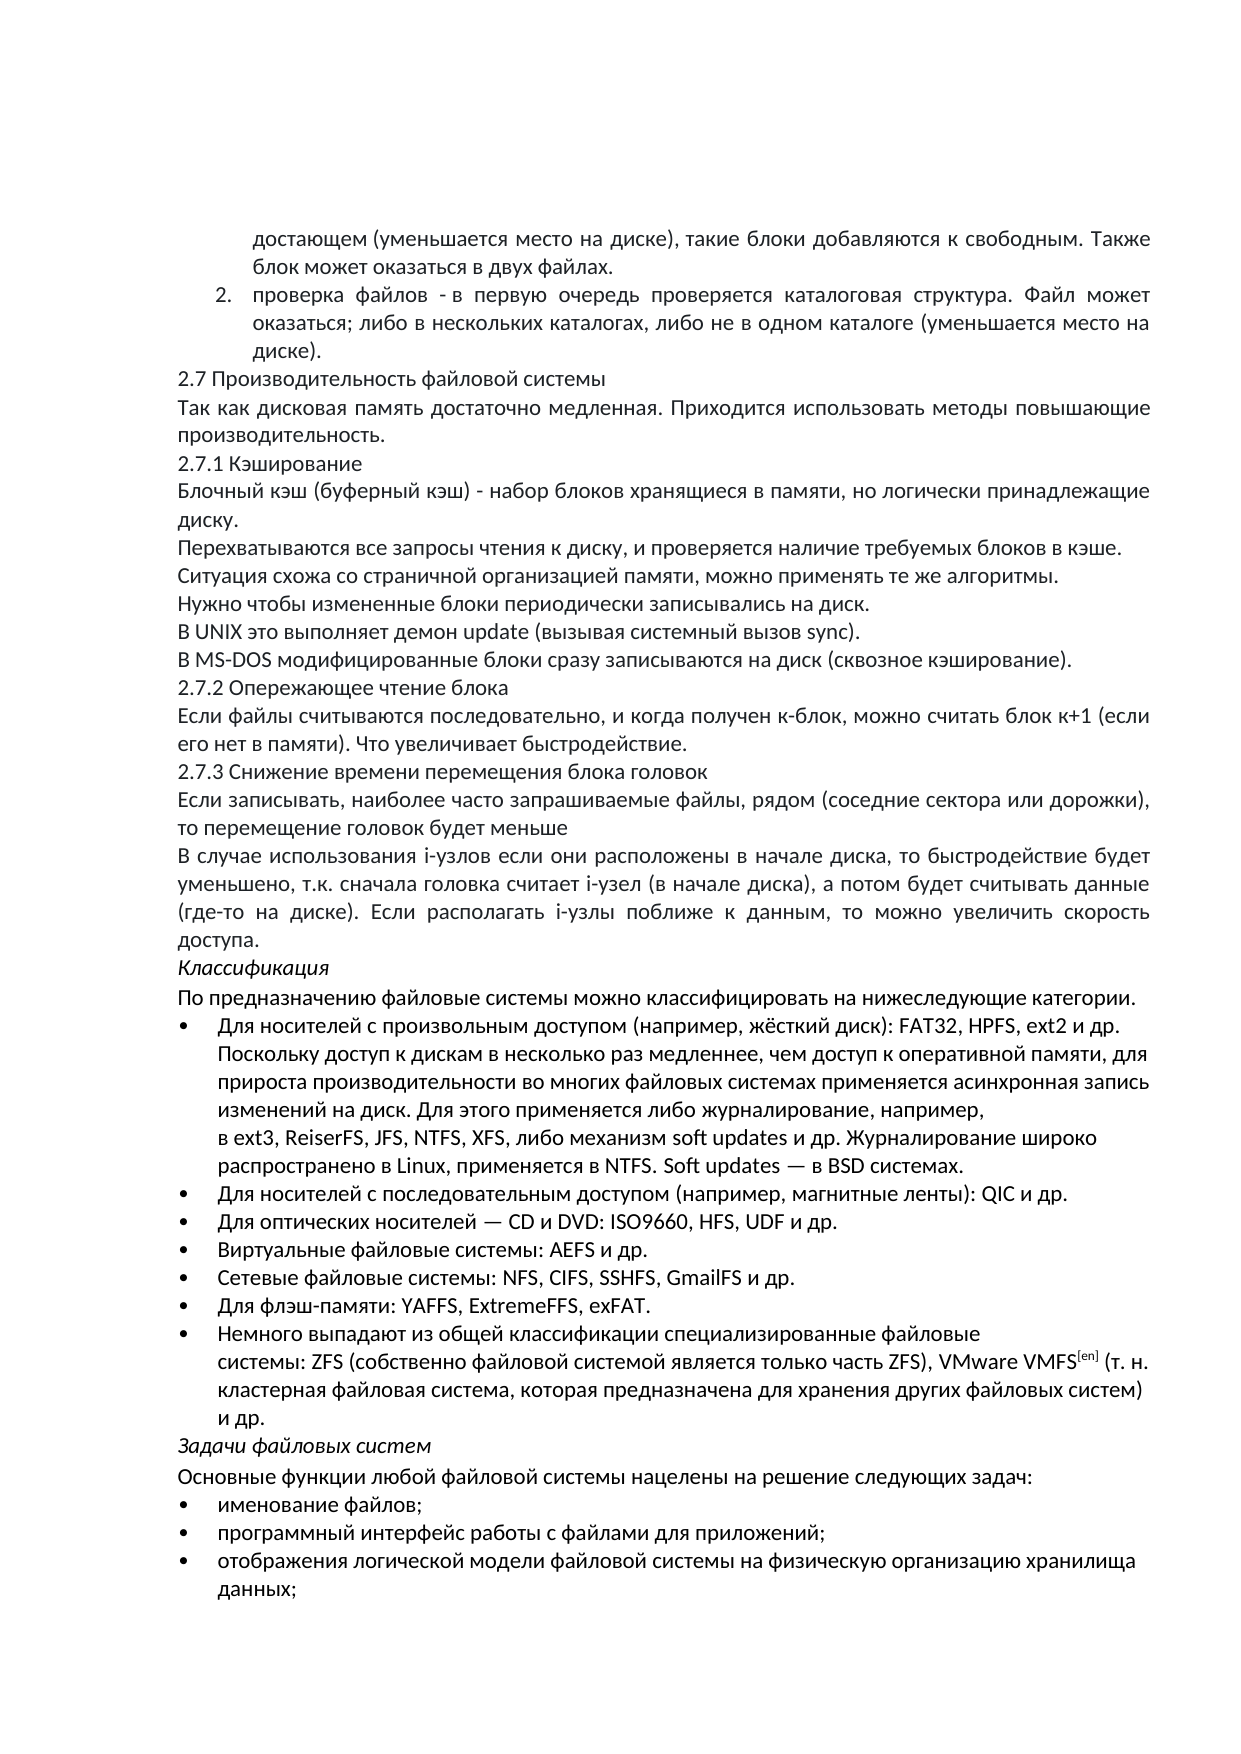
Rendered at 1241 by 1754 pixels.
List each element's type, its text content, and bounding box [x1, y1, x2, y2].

list Немного выпадают из общей классификации специализированные файловые системы: ZFS (собственно файловой системой является только часть ZFS), VMware VMFS[en] (т. н. кластерная файловая система, которая предназначена для хранения других файловых систем) и др. [180, 1319, 1152, 1432]
list проверка файлов - в первую очередь проверяется каталоговая структура. Файл может оказаться; либо в нескольких каталогах, либо не в одном каталоге (уменьшается место на диске). [215, 281, 1152, 364]
list Для носителей с последовательным доступом (например, магнитные ленты): QIC и др. [180, 1179, 1152, 1207]
text 2.7 Производительность файловой системы [177, 364, 1152, 393]
text В UNIX это выполняет демон update (вызывая системный вызов sync). [177, 617, 1152, 645]
text Задачи файловых систем [177, 1432, 1152, 1459]
text Перехватываются все запросы чтения к диску, и проверяется наличие требуемых блоков в кэше. [177, 533, 1152, 561]
text Нужно чтобы измененные блоки периодически записывались на диск. [177, 589, 1152, 617]
text Так как дисковая память достаточно медленная. Приходится использовать методы повышающие производительность. [177, 393, 1152, 449]
list Сетевые файловые системы: NFS, CIFS, SSHFS, GmailFS и др. [180, 1263, 1152, 1291]
text В случае использования i-узлов если они расположены в начале диска, то быстродействие будет уменьшено, т.к. сначала головка считает i-узел (в начале диска), а потом будет считывать данные (где-то на диске). Если располагать i-узлы поближе к данным, то можно увеличить скорость доступа. [177, 841, 1152, 953]
text 2.7.2 Опережающее чтение блока [177, 673, 1152, 701]
text 2.7.3 Снижение времени перемещения блока головок [177, 757, 1152, 785]
list отображения логической модели файловой системы на физическую организацию хранилища данных; [180, 1546, 1152, 1602]
list Для носителей с произвольным доступом (например, жёсткий диск): FAT32, HPFS, ext2 и др. Поскольку доступ к дискам в несколько раз медленнее, чем доступ к оперативной памяти, для прироста производительности во многих файловых системах применяется асинхронная запись изменений на диск. Для этого применяется либо журналирование, например, в ext3, ReiserFS, JFS, NTFS, XFS, либо механизм soft updates и др. Журналирование широко распространено в Linux, применяется в NTFS. Soft updates — в BSD системах. [180, 1011, 1152, 1179]
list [215, 224, 1152, 281]
text По предназначению файловые системы можно классифицировать на нижеследующие категории. [177, 983, 1152, 1011]
text Классификация [177, 953, 1152, 981]
text Основные функции любой файловой системы нацелены на решение следующих задач: [177, 1462, 1152, 1490]
text Блочный кэш (буферный кэш) - набор блоков хранящиеся в памяти, но логически принадлежащие диску. [177, 477, 1152, 533]
text В MS-DOS модифицированные блоки сразу записываются на диск (сквозное кэширование). [177, 645, 1152, 673]
list именование файлов; [180, 1490, 1152, 1518]
list Для оптических носителей — CD и DVD: ISO9660, HFS, UDF и др. [180, 1207, 1152, 1235]
text Ситуация схожа со страничной организацией памяти, можно применять те же алгоритмы. [177, 561, 1152, 589]
text 2.7.1 Кэширование [177, 449, 1152, 477]
list Виртуальные файловые системы: AEFS и др. [180, 1235, 1152, 1263]
list Для флэш-памяти: YAFFS, ExtremeFFS, exFAT. [180, 1291, 1152, 1319]
list программный интерфейс работы с файлами для приложений; [180, 1518, 1152, 1546]
text Если записывать, наиболее часто запрашиваемые файлы, рядом (соседние сектора или дорожки), то перемещение головок будет меньше [177, 785, 1152, 841]
text Если файлы считываются последовательно, и когда получен к-блок, можно считать блок к+1 (если его нет в памяти). Что увеличивает быстродействие. [177, 701, 1152, 757]
